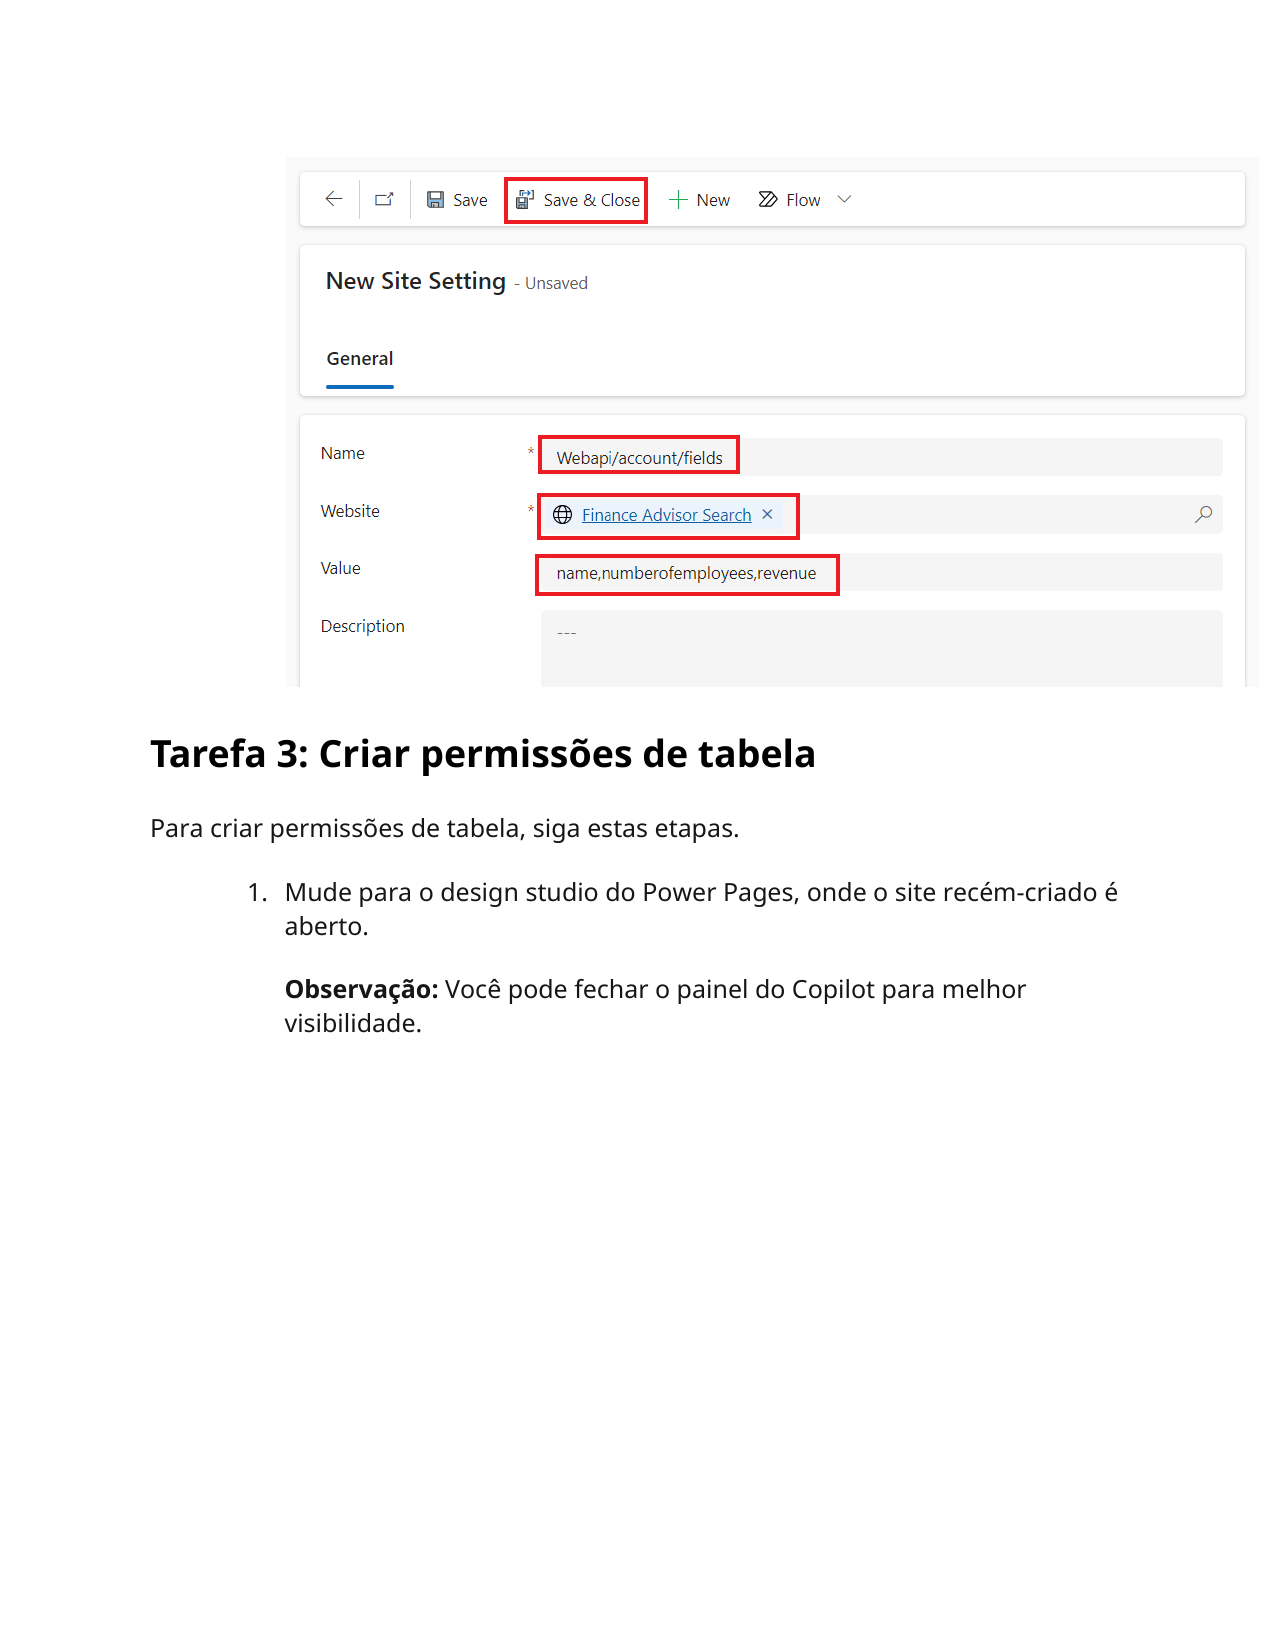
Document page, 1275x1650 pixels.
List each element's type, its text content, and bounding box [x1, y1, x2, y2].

subtitle Tarefa 3: Criar permissões de tabela [150, 727, 1125, 778]
text Observação: Você pode fechar o painel do Copilot para melhor visibilidade. [284, 972, 1125, 1040]
list Mude para o design studio do Power Pages, onde o site recém-criado é aberto. [247, 874, 1125, 942]
picture [284, 150, 1260, 698]
text Para criar permissões de tabela, siga estas etapas. [150, 811, 1125, 845]
